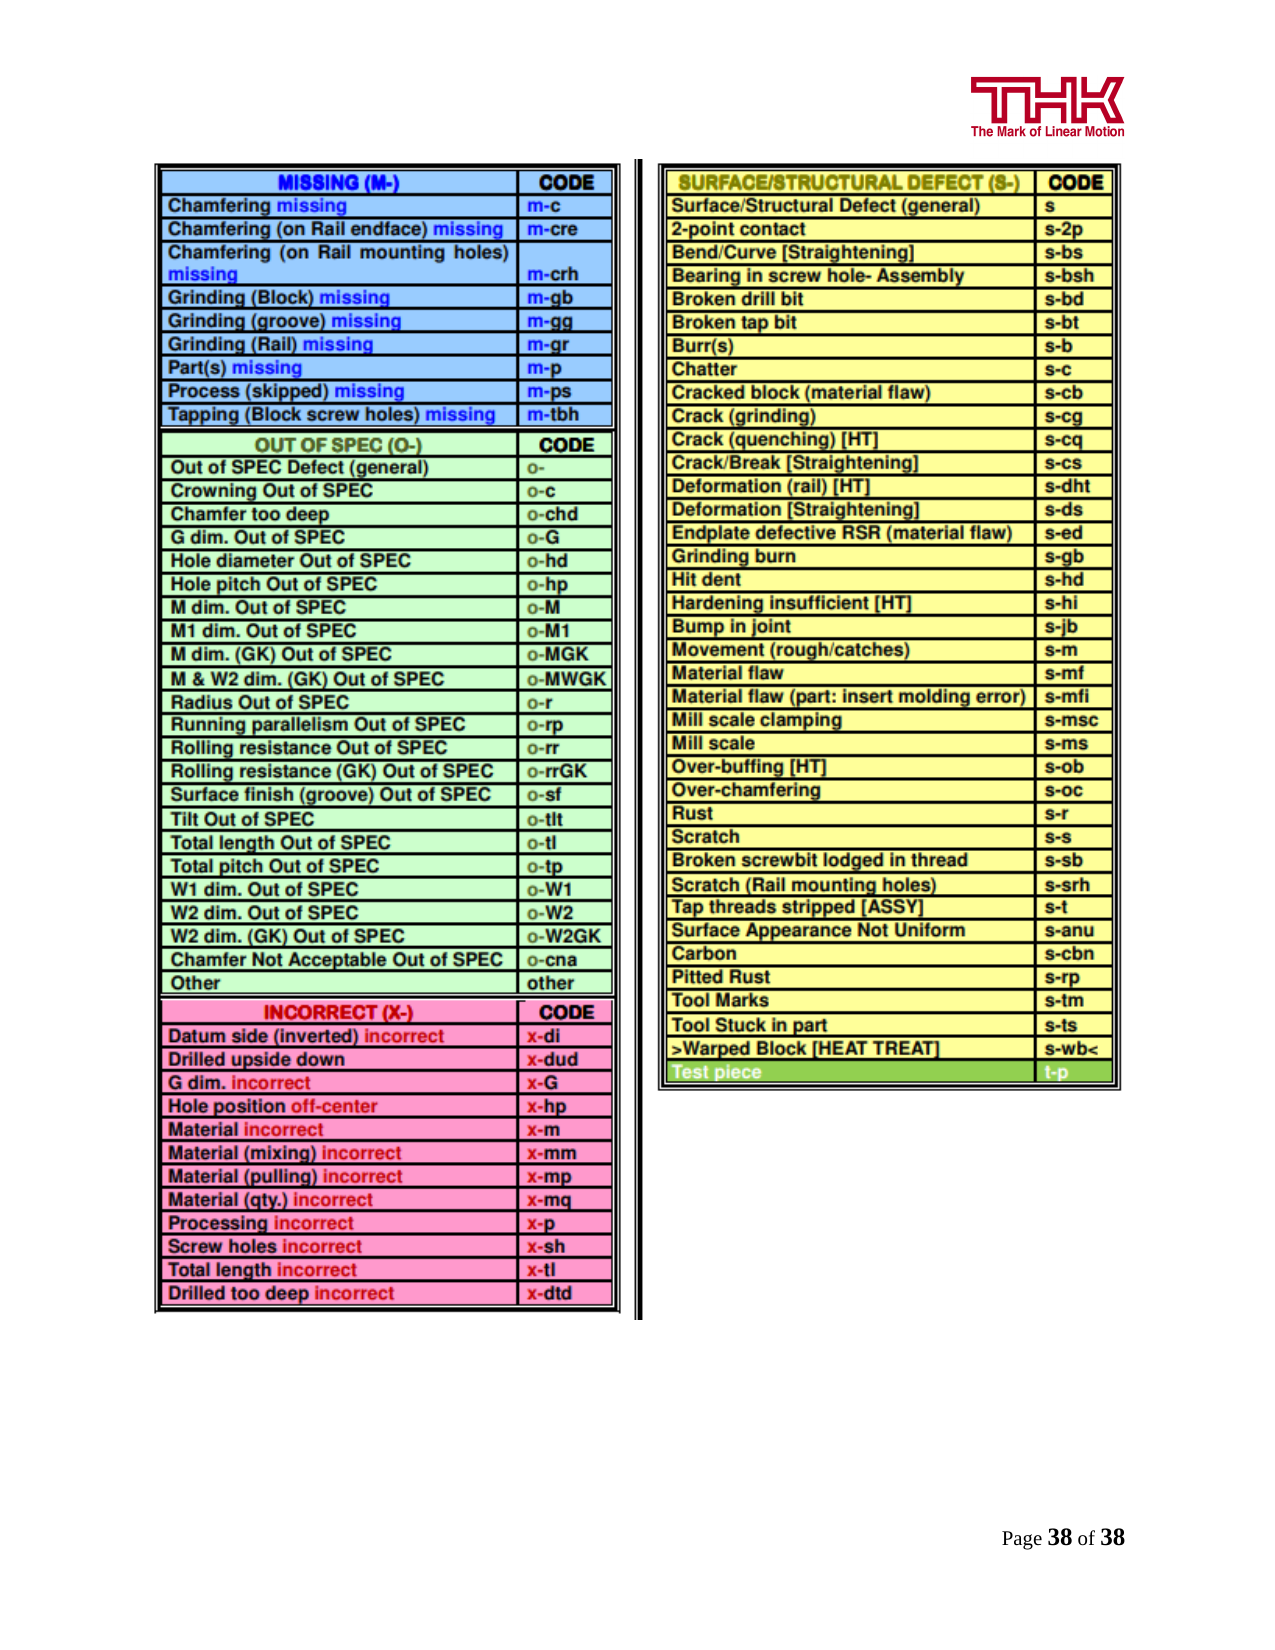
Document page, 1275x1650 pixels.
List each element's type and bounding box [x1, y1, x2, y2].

picture [150, 75, 1125, 1320]
